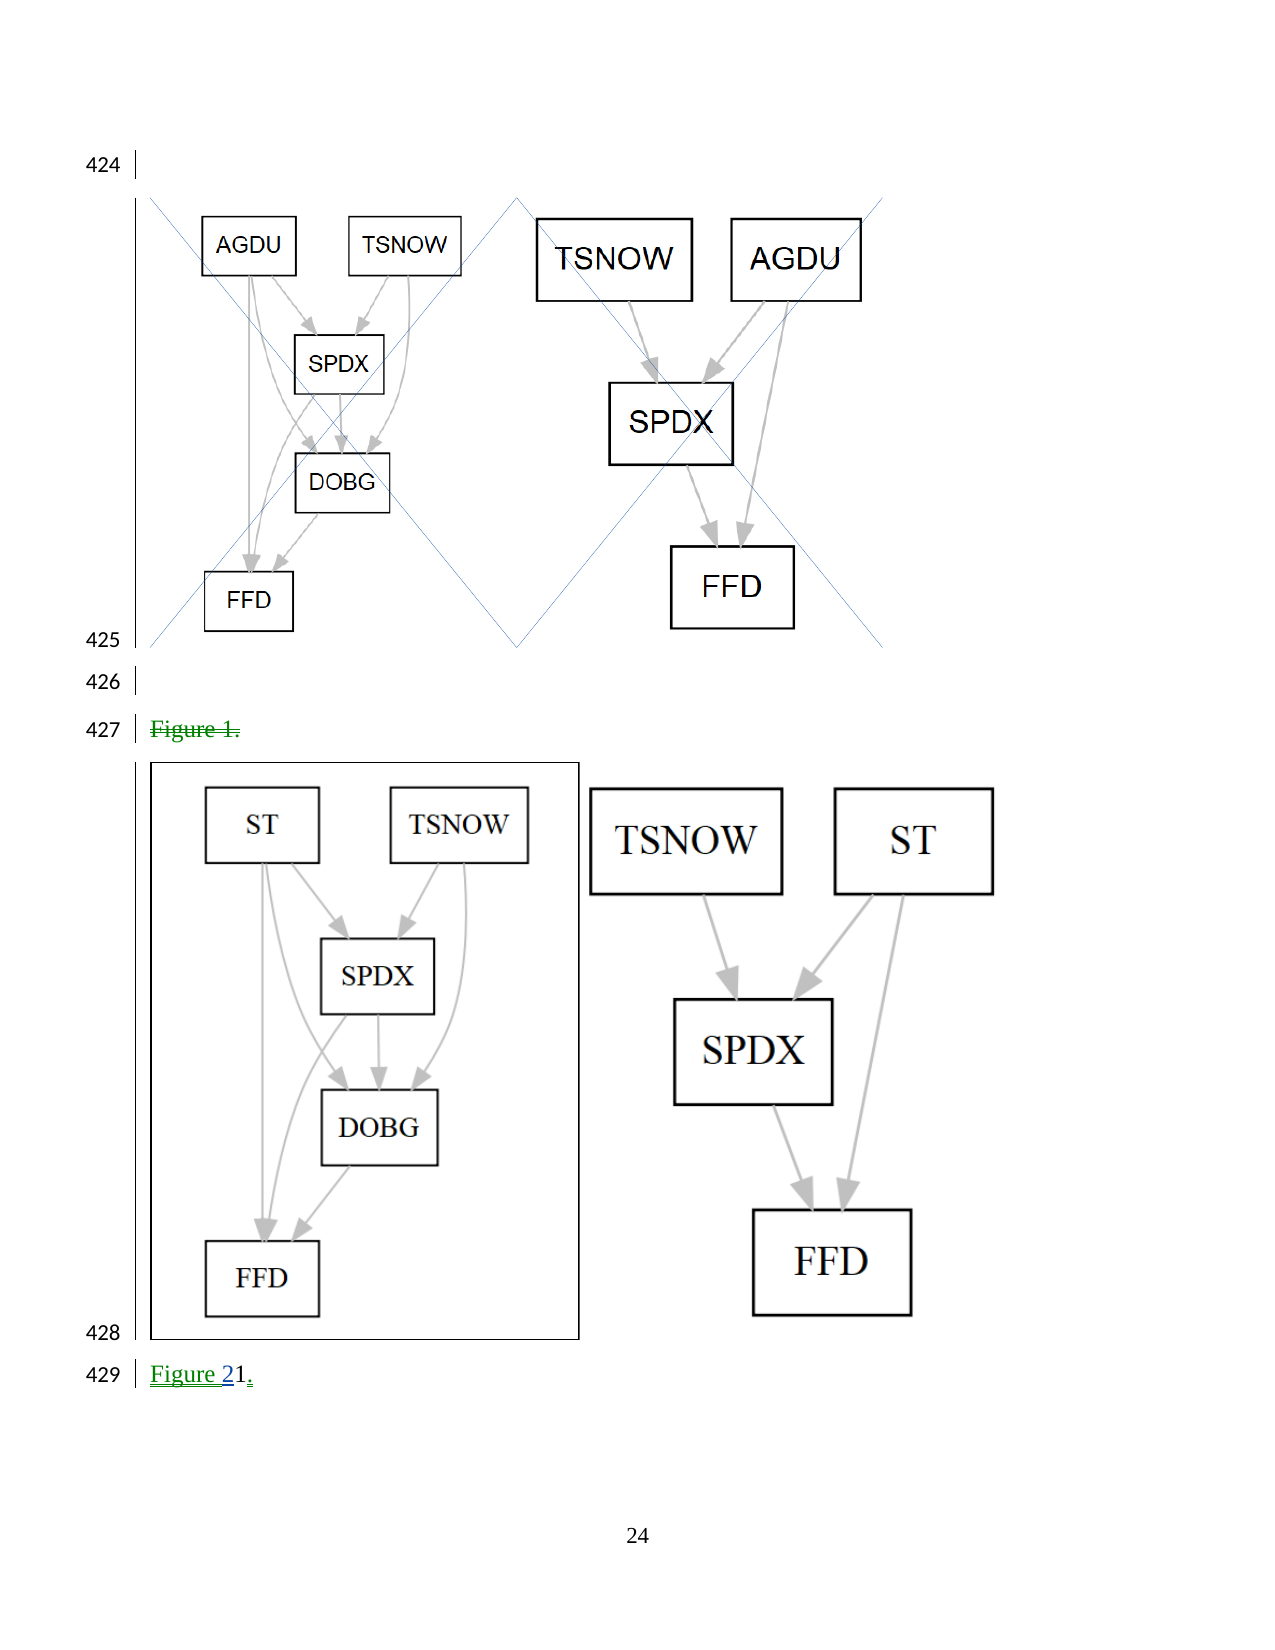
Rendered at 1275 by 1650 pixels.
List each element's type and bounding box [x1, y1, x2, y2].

picture [152, 763, 578, 1339]
picture [518, 197, 882, 421]
picture [151, 197, 516, 421]
picture [579, 761, 1026, 1341]
picture [151, 199, 698, 648]
picture [701, 199, 883, 646]
picture [150, 200, 332, 646]
picture [518, 424, 881, 648]
